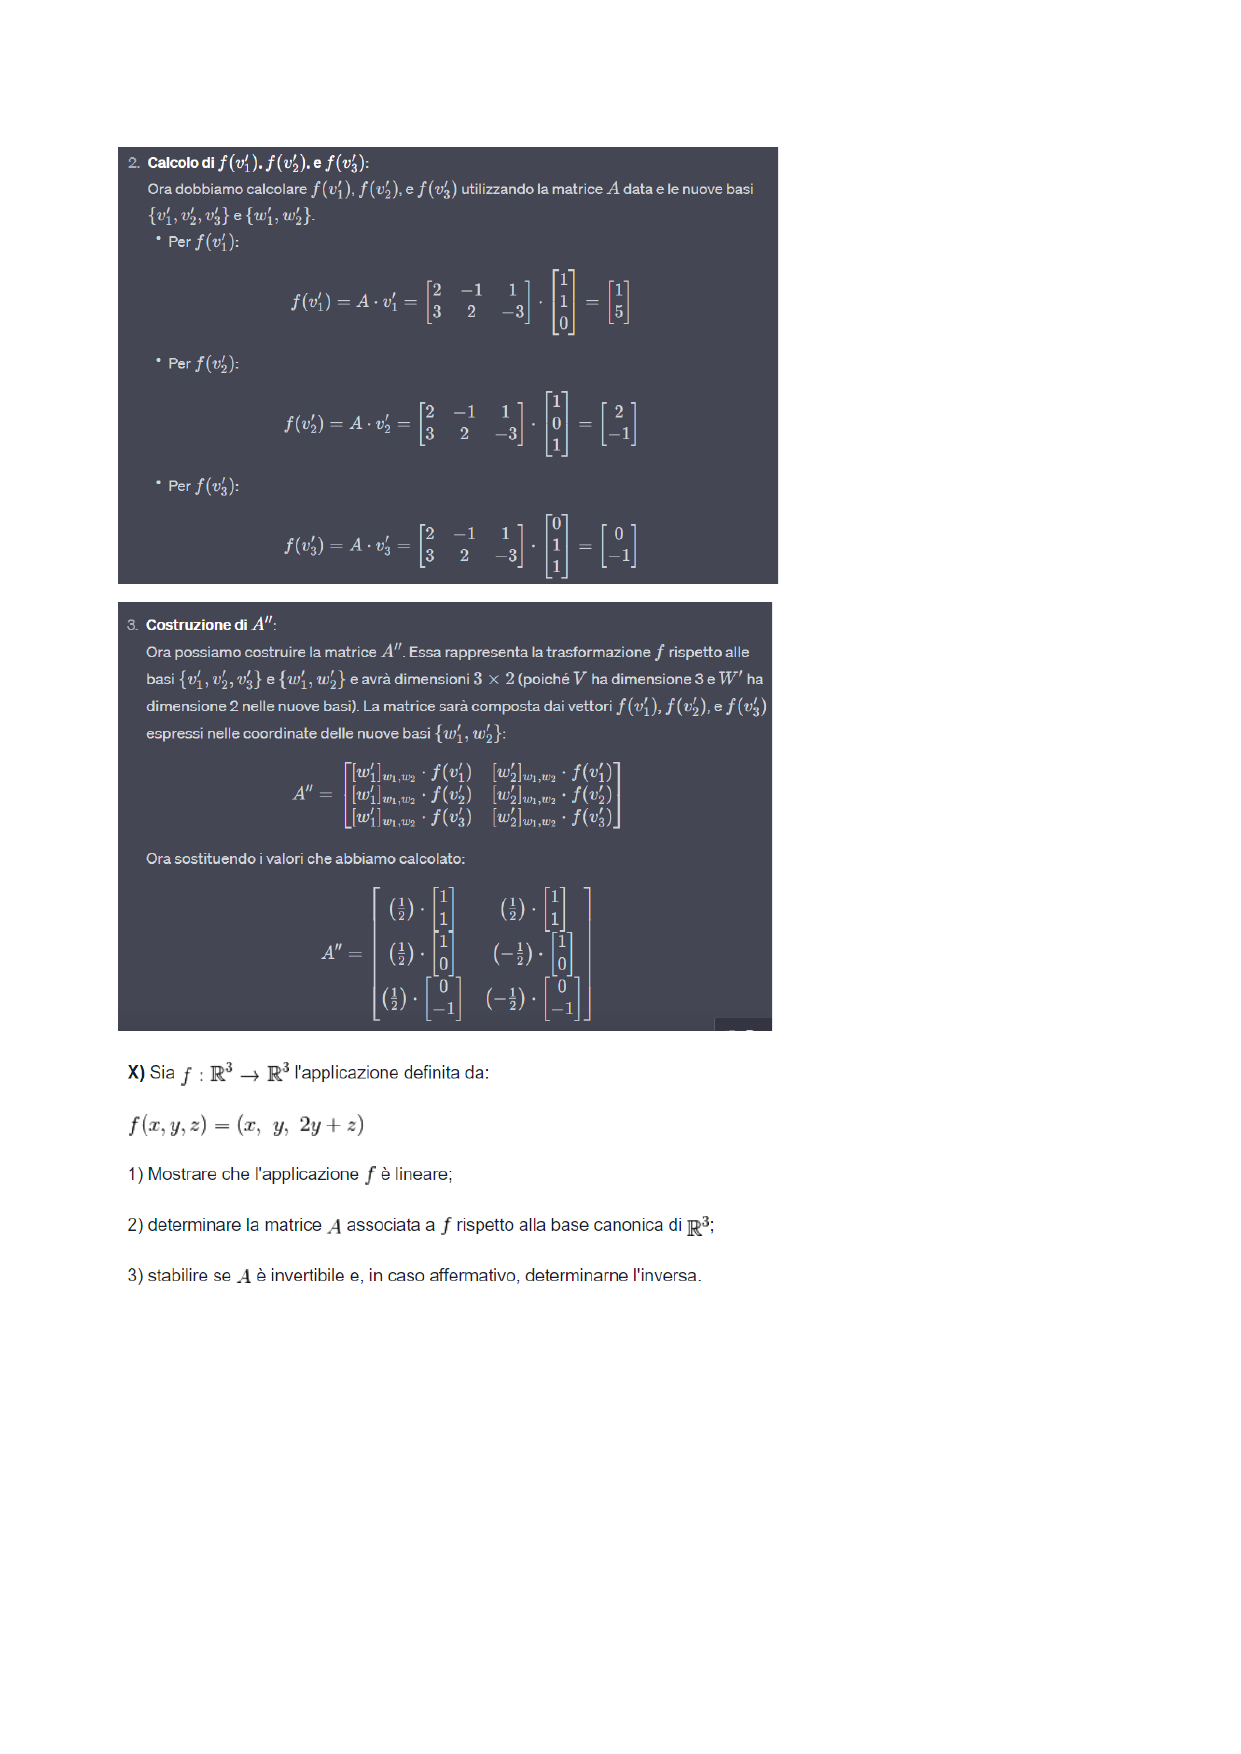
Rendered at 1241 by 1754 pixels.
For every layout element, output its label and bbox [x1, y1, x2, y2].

picture [118, 1049, 772, 1296]
picture [118, 147, 779, 584]
picture [118, 602, 773, 1031]
